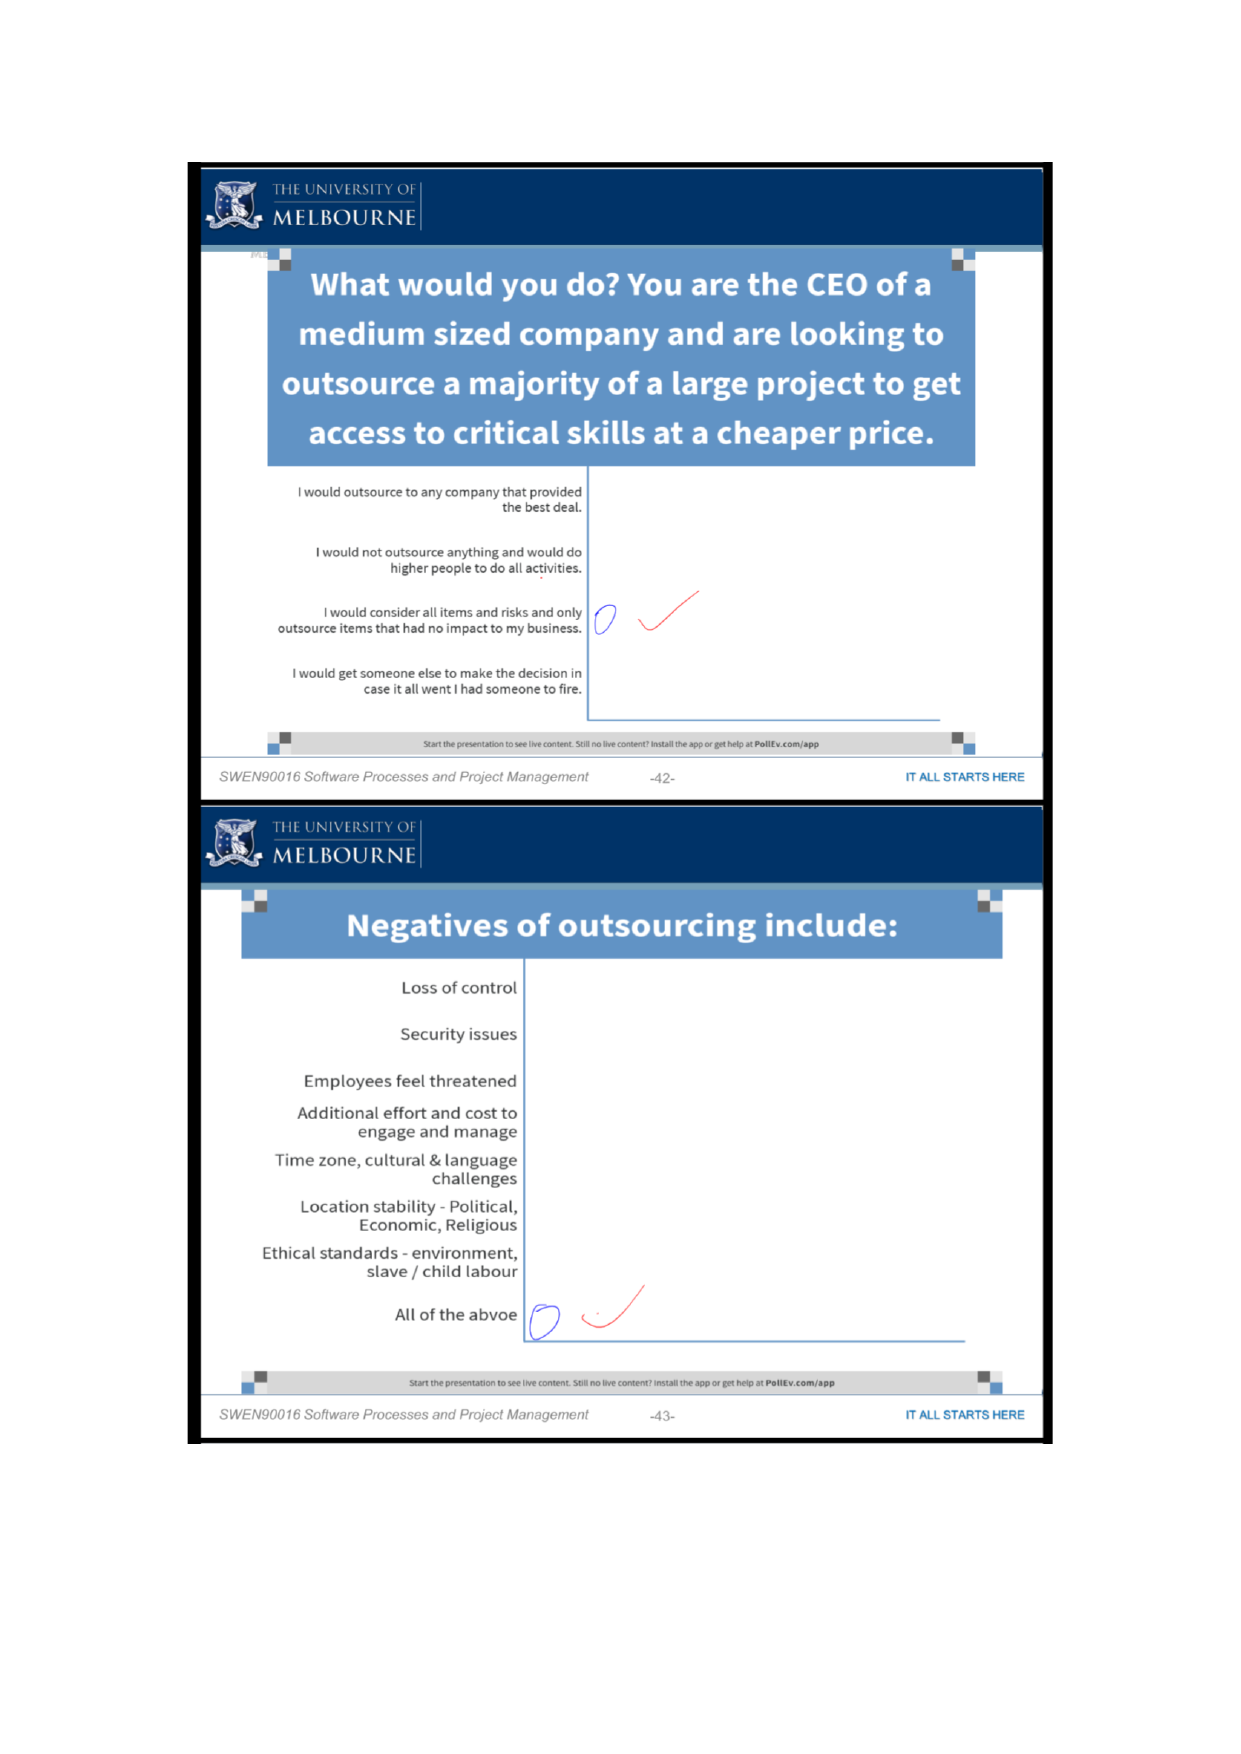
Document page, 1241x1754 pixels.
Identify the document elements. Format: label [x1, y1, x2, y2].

picture [187, 162, 1053, 1444]
